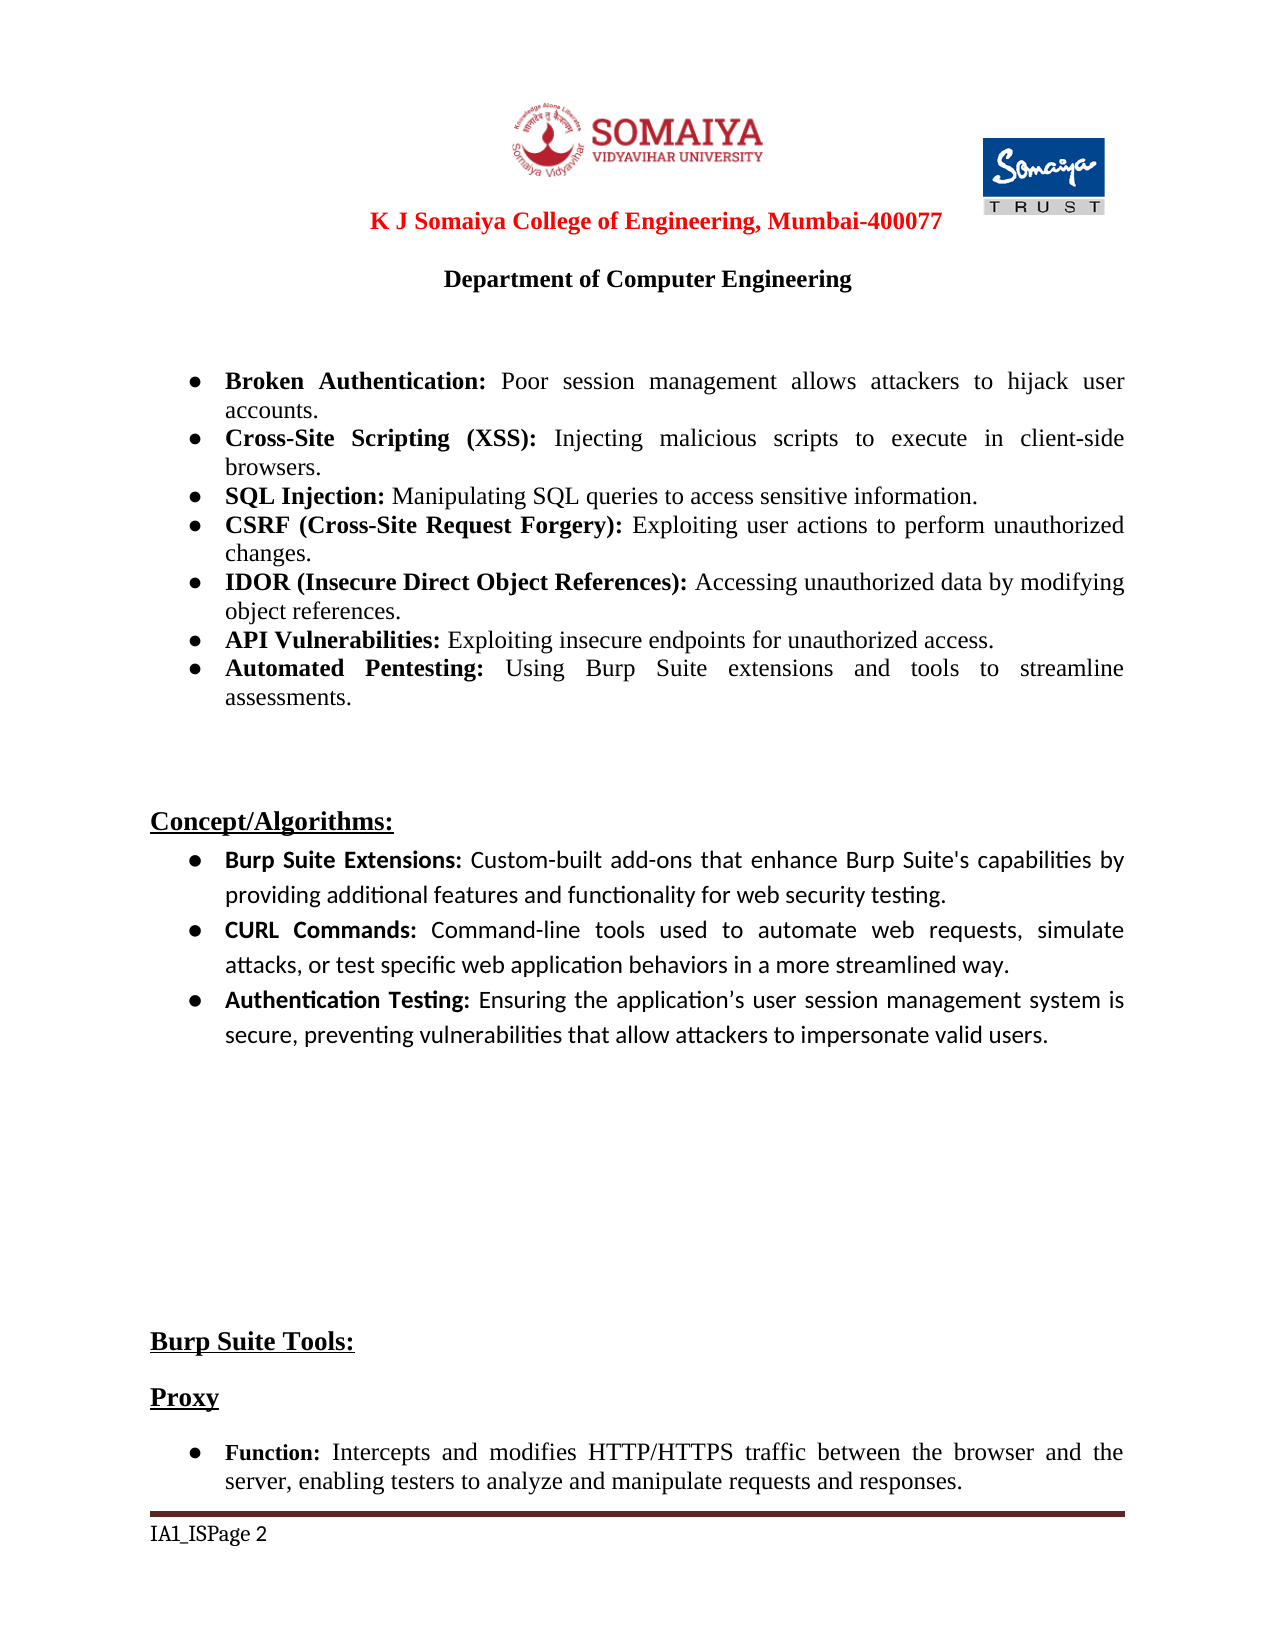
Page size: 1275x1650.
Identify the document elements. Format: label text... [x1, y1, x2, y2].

list Burp Suite Extensions: Custom-built add-ons that enhance Burp Suite's capabilities by providing additional features and functionality for web security testing. [187, 844, 1125, 910]
list Broken Authentication: Poor session management allows attackers to hijack user accounts. [187, 366, 1125, 423]
list Cross-Site Scripting (XSS): Injecting malicious scripts to execute in client-side browsers. [187, 423, 1125, 481]
list Authentication Testing: Ensuring the application’s user session management system is secure, preventing vulnerabilities that allow attackers to impersonate valid users. [187, 984, 1125, 1050]
list SQL Injection: Manipulating SQL queries to access sensitive information. [187, 481, 1125, 510]
list IDOR (Insecure Direct Object References): Accessing unauthorized data by modifying object references. [187, 567, 1125, 625]
subtitle Burp Suite Tools: [150, 1325, 1125, 1356]
list API Vulnerabilities: Exploiting insecure endpoints for unauthorized access. [187, 625, 1125, 653]
subtitle Concept/Algorithms: [150, 805, 1125, 836]
picture [512, 103, 763, 177]
subtitle Proxy [150, 1381, 1125, 1412]
list CSRF (Cross-Site Request Forgery): Exploiting user actions to perform unauthorized changes. [187, 510, 1125, 567]
list CURL Commands: Command-line tools used to automate web requests, simulate attacks, or test specific web application behaviors in a more streamlined way. [187, 914, 1125, 980]
picture [983, 138, 1105, 215]
list Automated Pentesting: Using Burp Suite extensions and tools to streamline assessments. [187, 653, 1125, 711]
list Function: Intercepts and modifies HTTP/HTTPS traffic between the browser and the server, enabling testers to analyze and manipulate requests and responses. [187, 1437, 1125, 1495]
